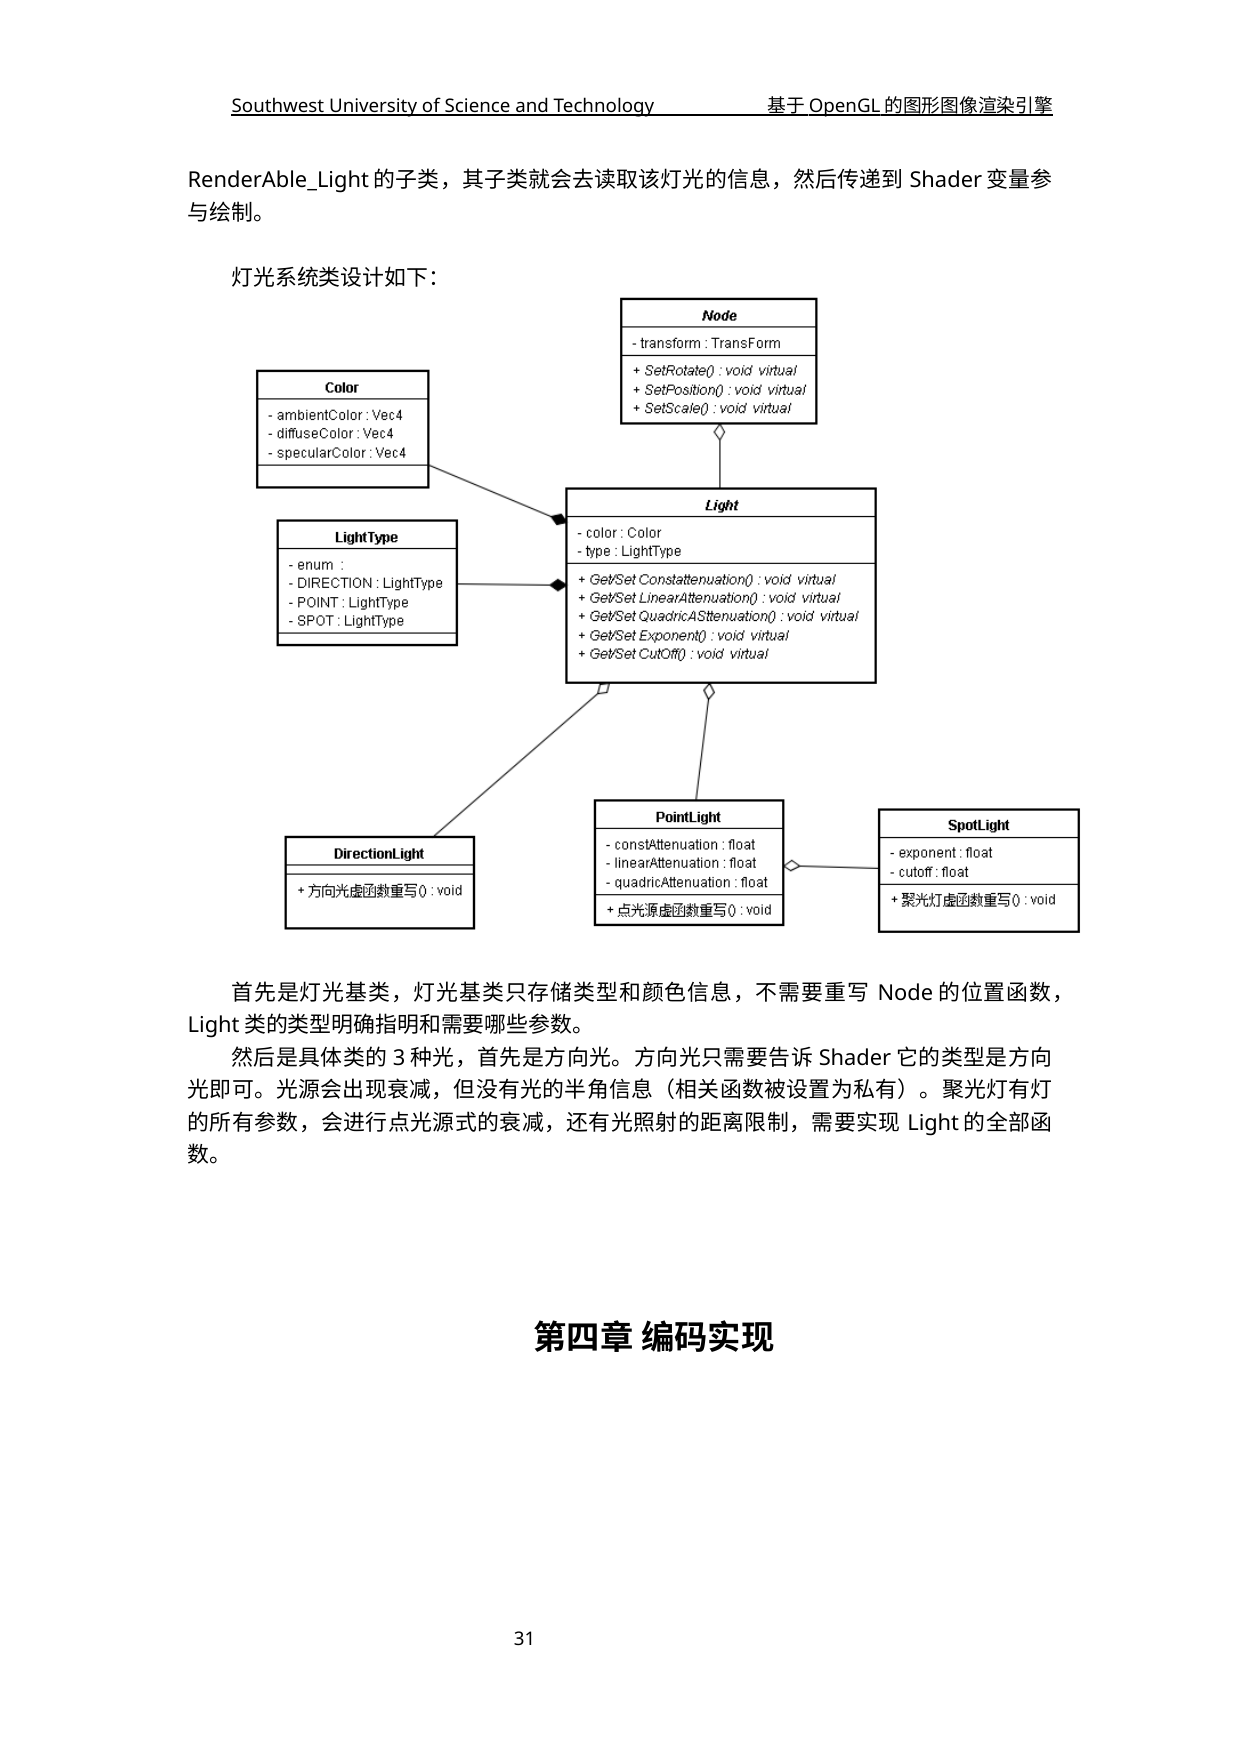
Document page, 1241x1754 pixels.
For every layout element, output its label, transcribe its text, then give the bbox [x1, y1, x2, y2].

text 灯光系统类设计如下： [187, 259, 1053, 292]
subtitle 编码实现 [187, 1302, 1053, 1367]
text 然后是具体类的3种光，首先是方向光。方向光只需要告诉Shader它的类型是方向光即可。光源会出现衰减，但没有光的半角信息（相关函数被设置为私有）。聚光灯有灯的所有参数，会进行点光源式的衰减，还有光照射的距离限制，需要实现Light的全部函数。 [187, 1039, 1053, 1169]
text 首先是灯光基类，灯光基类只存储类型和颜色信息，不需要重写Node的位置函数，Light类的类型明确指明和需要哪些参数。 [187, 974, 1053, 1039]
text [187, 162, 1053, 227]
picture [231, 292, 1096, 949]
